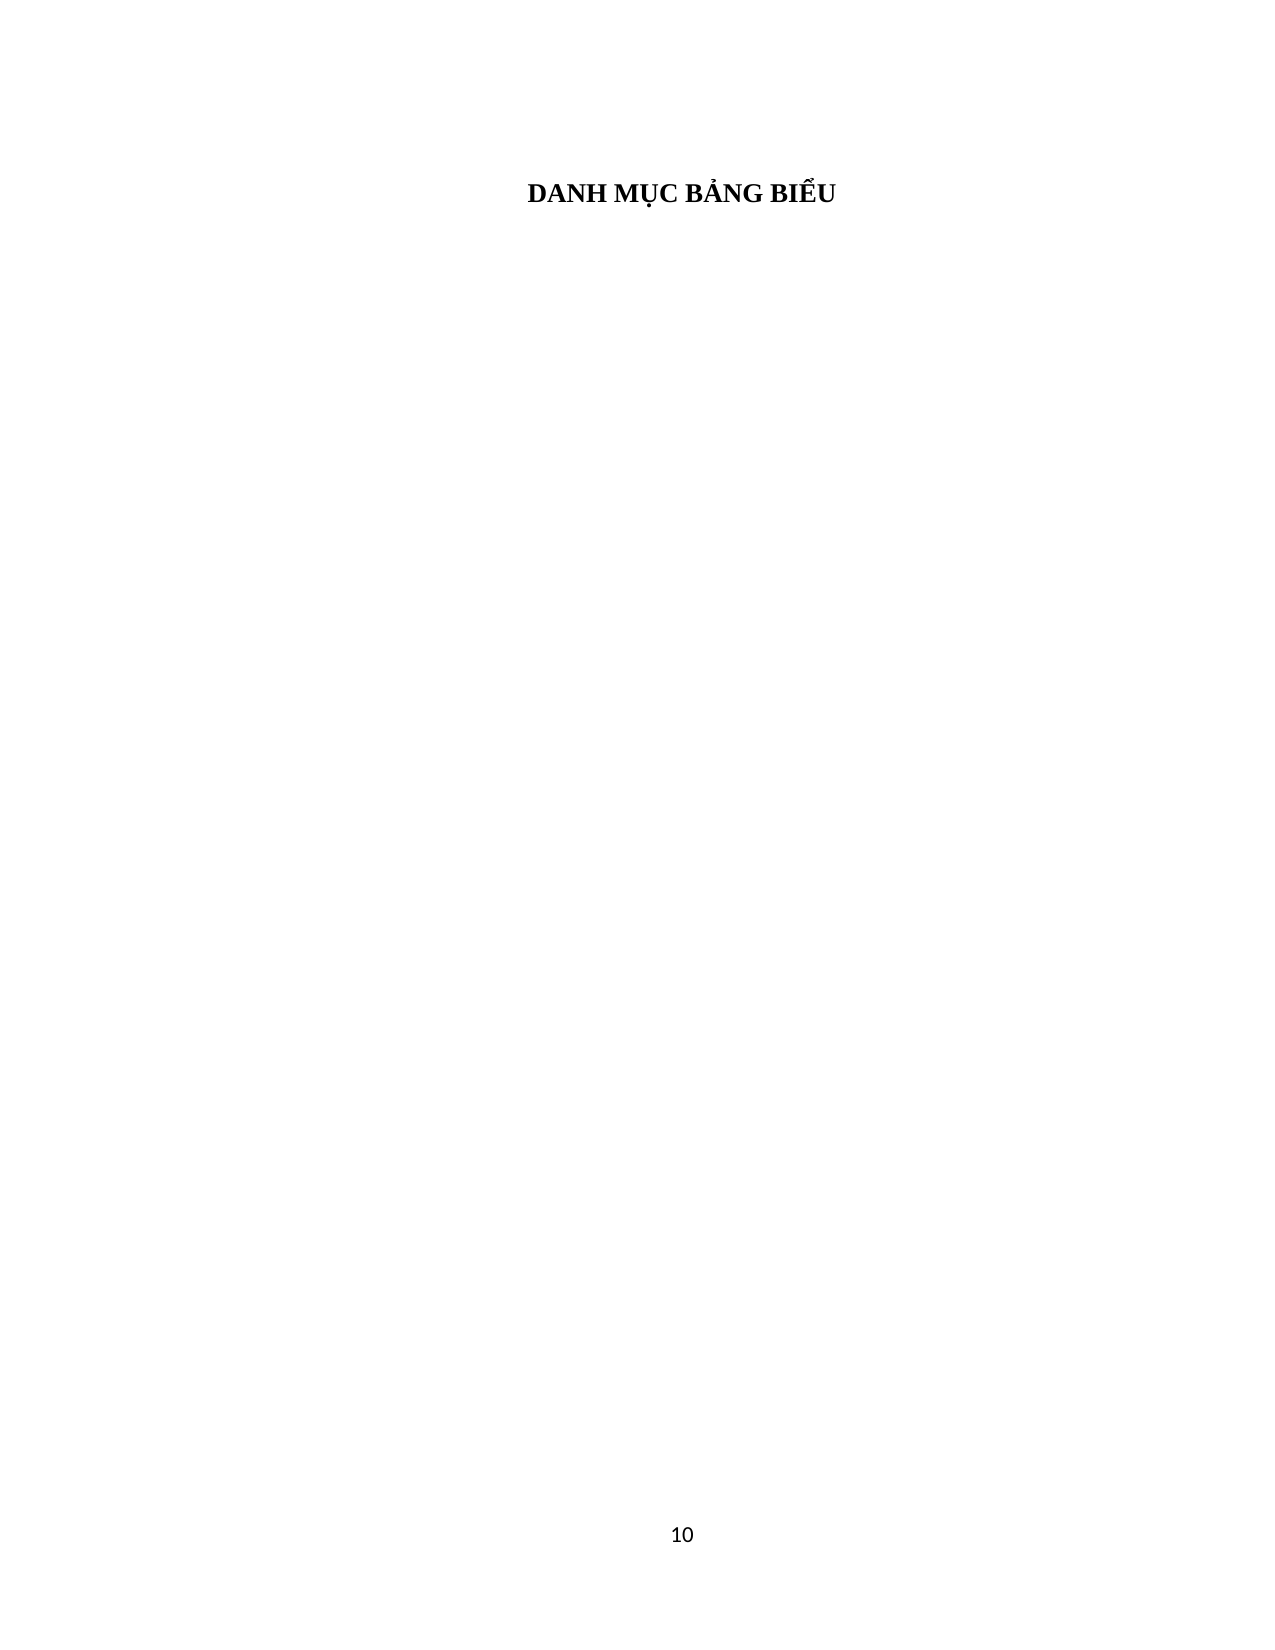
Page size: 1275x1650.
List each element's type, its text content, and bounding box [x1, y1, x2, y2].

text Danh mục bảng biểu [207, 177, 1157, 208]
